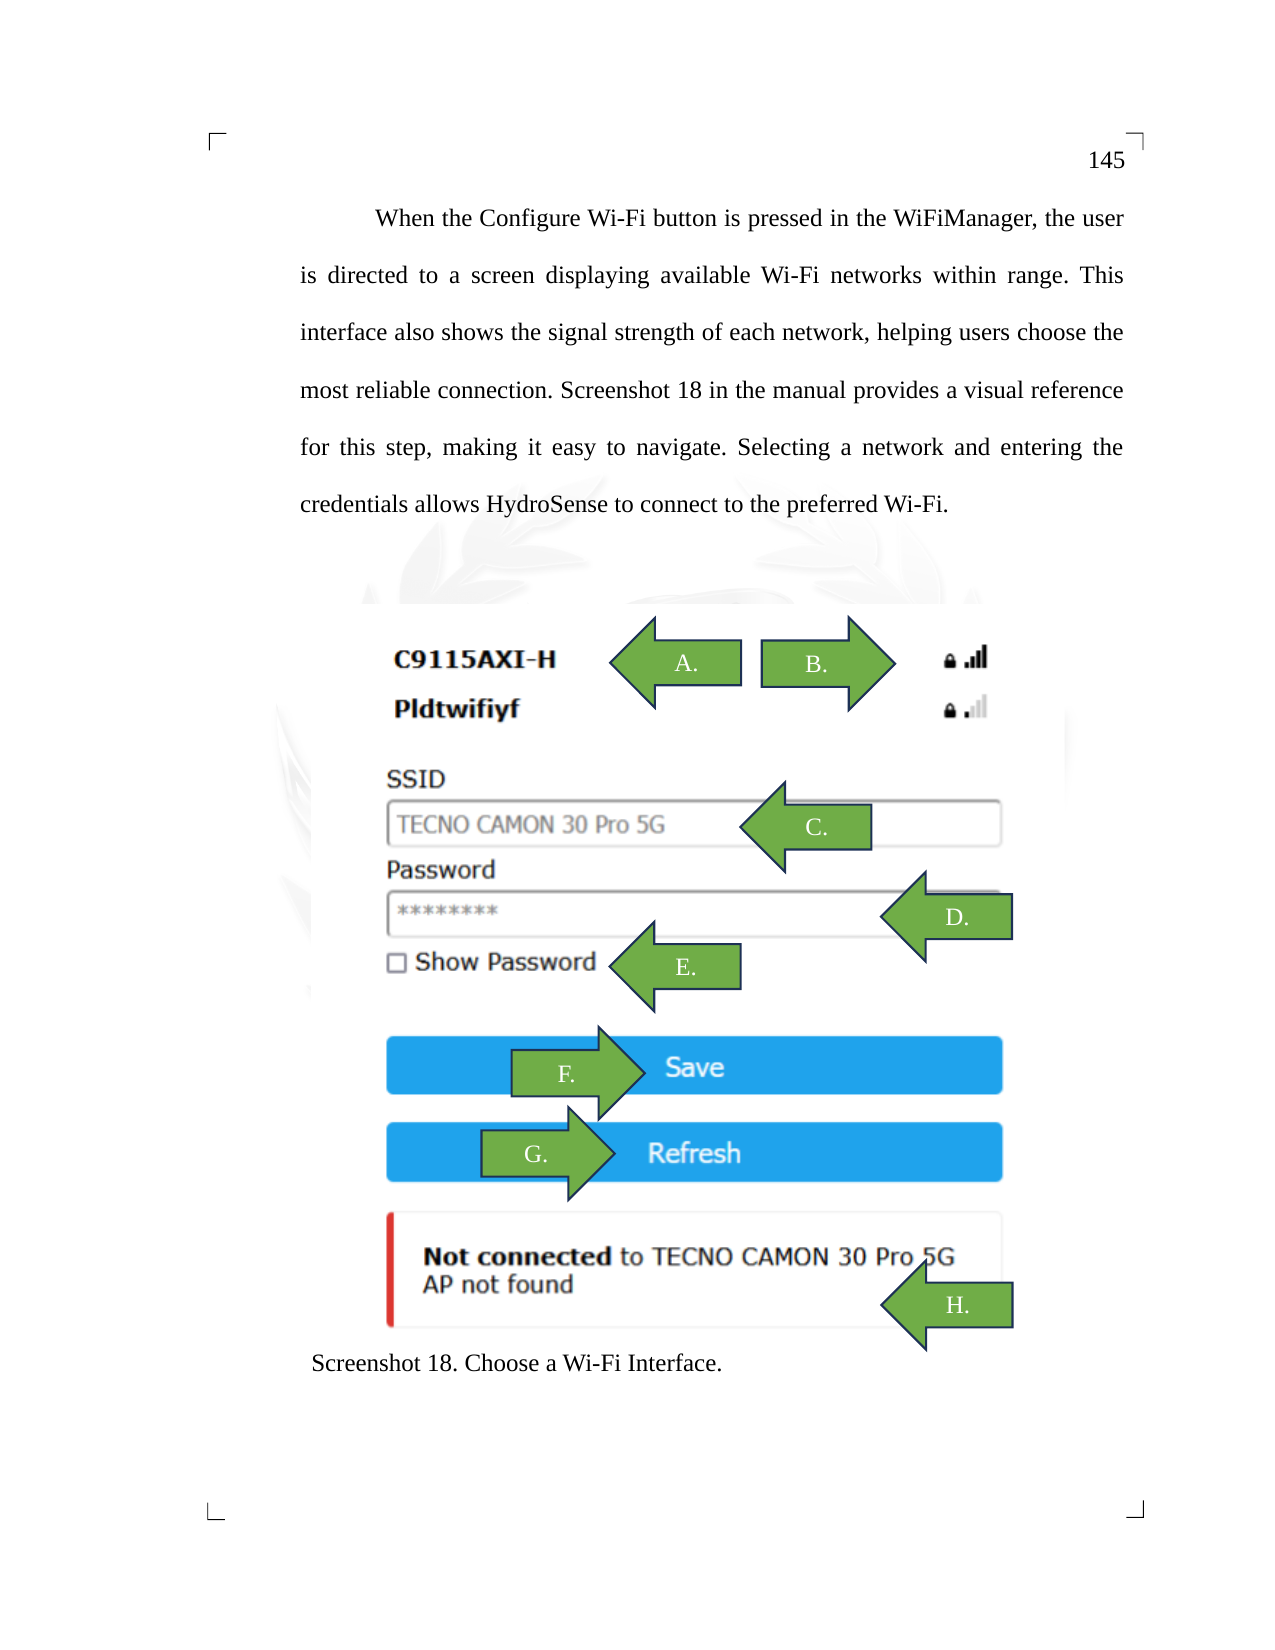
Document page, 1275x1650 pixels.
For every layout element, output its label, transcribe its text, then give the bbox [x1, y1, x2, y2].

text Screenshot 18. Choose a Wi-Fi Interface. [311, 1348, 1125, 1377]
picture [220, 429, 1129, 1348]
text When the Configure Wi-Fi button is pressed in the WiFiManager, the user is directed to a screen displaying available Wi-Fi networks within range. This interface also shows the signal strength of each network, helping users choose the most reliable connection. Screenshot 18 in the manual provides a visual reference for this step, making it easy to navigate. Selecting a network and entering the credentials allows HydroSense to connect to the preferred Wi-Fi. [300, 203, 1125, 518]
